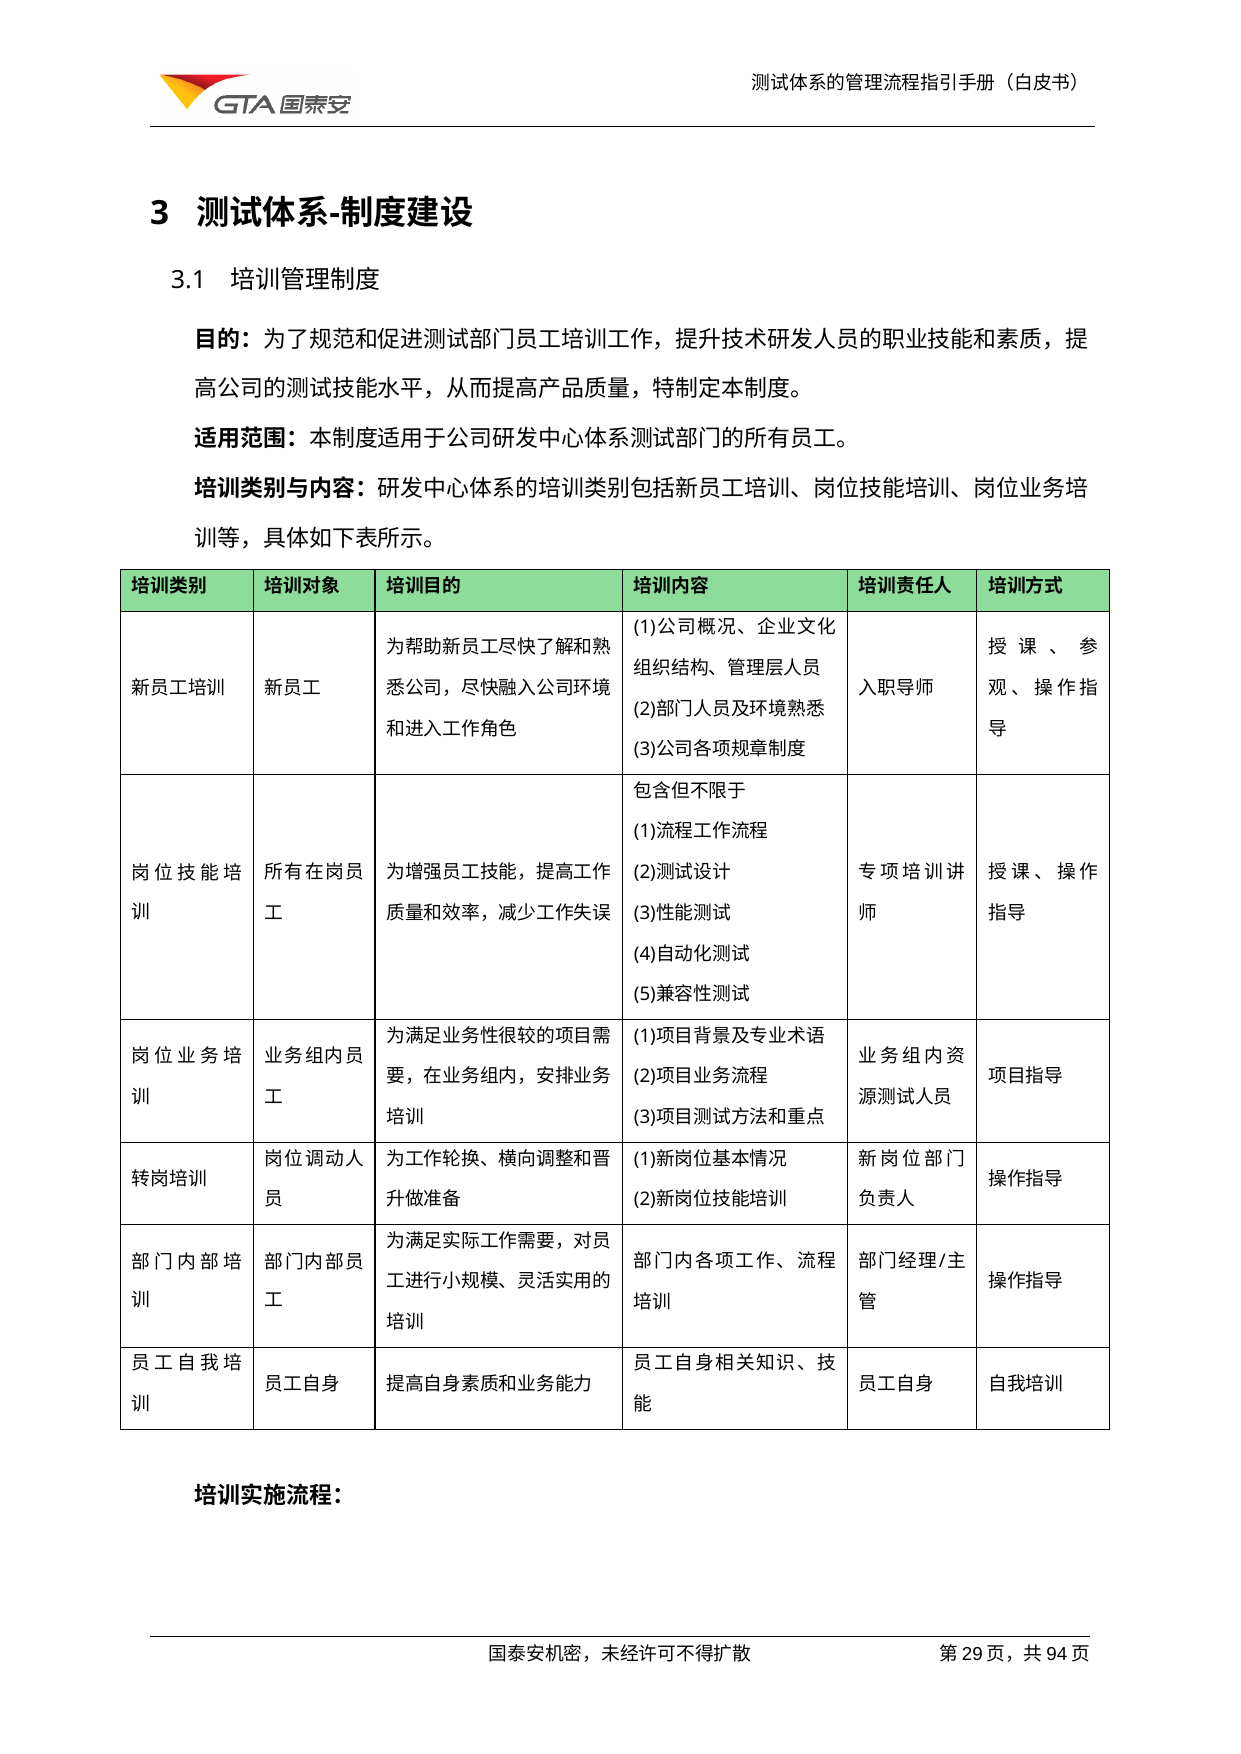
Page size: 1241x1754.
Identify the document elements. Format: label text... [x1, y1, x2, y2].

table_cell (1)新岗位基本情况 (2)新岗位技能培训 [623, 1143, 847, 1224]
table_header 培训方式 [977, 570, 1109, 611]
table_cell 部门经理/主管 [848, 1225, 976, 1347]
text 目的：为了规范和促进测试部门员工培训工作，提升技术研发人员的职业技能和素质，提高公司的测试技能水平，从而提高产品质量，特制定本制度。 [194, 320, 1090, 403]
table_cell (1)公司概况、企业文化组织结构、管理层人员 (2)部门人员及环境熟悉 (3)公司各项规章制度 [623, 612, 847, 774]
table_cell 新岗位部门负责人 [848, 1143, 976, 1224]
table_header 培训目的 [376, 570, 622, 611]
table_cell 为帮助新员工尽快了解和熟悉公司，尽快融入公司环境和进入工作角色 [376, 612, 622, 774]
table_cell 操作指导 [977, 1225, 1109, 1347]
table_header 培训责任人 [848, 570, 976, 611]
table_cell 员工自身相关知识、技能 [623, 1348, 847, 1429]
table_header 培训对象 [254, 570, 374, 611]
table_cell 岗位业务培训 [121, 1020, 253, 1142]
table_cell 新员工培训 [121, 612, 253, 774]
table_cell 为满足业务性很较的项目需要，在业务组内，安排业务培训 [376, 1020, 622, 1142]
text 适用范围：本制度适用于公司研发中心体系测试部门的所有员工。 [194, 420, 1090, 453]
table_cell 为工作轮换、横向调整和晋升做准备 [376, 1143, 622, 1224]
table_cell 项目指导 [977, 1020, 1109, 1142]
table_header 培训类别 [121, 570, 253, 611]
subtitle 测试体系-制度建设 [150, 186, 1090, 234]
table_cell 授课、操作指导 [977, 775, 1109, 1019]
picture [156, 67, 359, 119]
text 培训实施流程： [194, 1477, 1090, 1510]
table_cell 专项培训讲师 [848, 775, 976, 1019]
table_cell (1)项目背景及专业术语 (2)项目业务流程 (3)项目测试方法和重点 [623, 1020, 847, 1142]
table_cell 业务组内资源测试人员 [848, 1020, 976, 1142]
text 培训类别与内容：研发中心体系的培训类别包括新员工培训、岗位技能培训、岗位业务培训等，具体如下表所示。 [194, 470, 1090, 553]
table_cell 授课、参观、操作指导 [977, 612, 1109, 774]
table_cell 入职导师 [848, 612, 976, 774]
table_cell 员工自身 [848, 1348, 976, 1429]
table_cell 岗位技能培训 [121, 775, 253, 1019]
table_cell 包含但不限于 (1)流程工作流程 (2)测试设计 (3)性能测试 (4)自动化测试 (5)兼容性测试 [623, 775, 847, 1019]
table_cell 新员工 [254, 612, 374, 774]
table_cell 为满足实际工作需要，对员工进行小规模、灵活实用的培训 [376, 1225, 622, 1347]
table_cell 为增强员工技能，提高工作质量和效率，减少工作失误 [376, 775, 622, 1019]
table_cell 提高自身素质和业务能力 [376, 1348, 622, 1429]
table_header 培训内容 [623, 570, 847, 611]
table_cell 自我培训 [977, 1348, 1109, 1429]
table_cell 岗位调动人员 [254, 1143, 374, 1224]
table_cell 所有在岗员工 [254, 775, 374, 1019]
table_cell 操作指导 [977, 1143, 1109, 1224]
table_cell 业务组内员工 [254, 1020, 374, 1142]
table_cell 部门内部培训 [121, 1225, 253, 1347]
table_cell 部门内部员工 [254, 1225, 374, 1347]
table_cell 员工自我培训 [121, 1348, 253, 1429]
table_cell 转岗培训 [121, 1143, 253, 1224]
subtitle 培训管理制度 [171, 259, 1090, 295]
table_cell 部门内各项工作、流程培训 [623, 1225, 847, 1347]
table_cell 员工自身 [254, 1348, 374, 1429]
